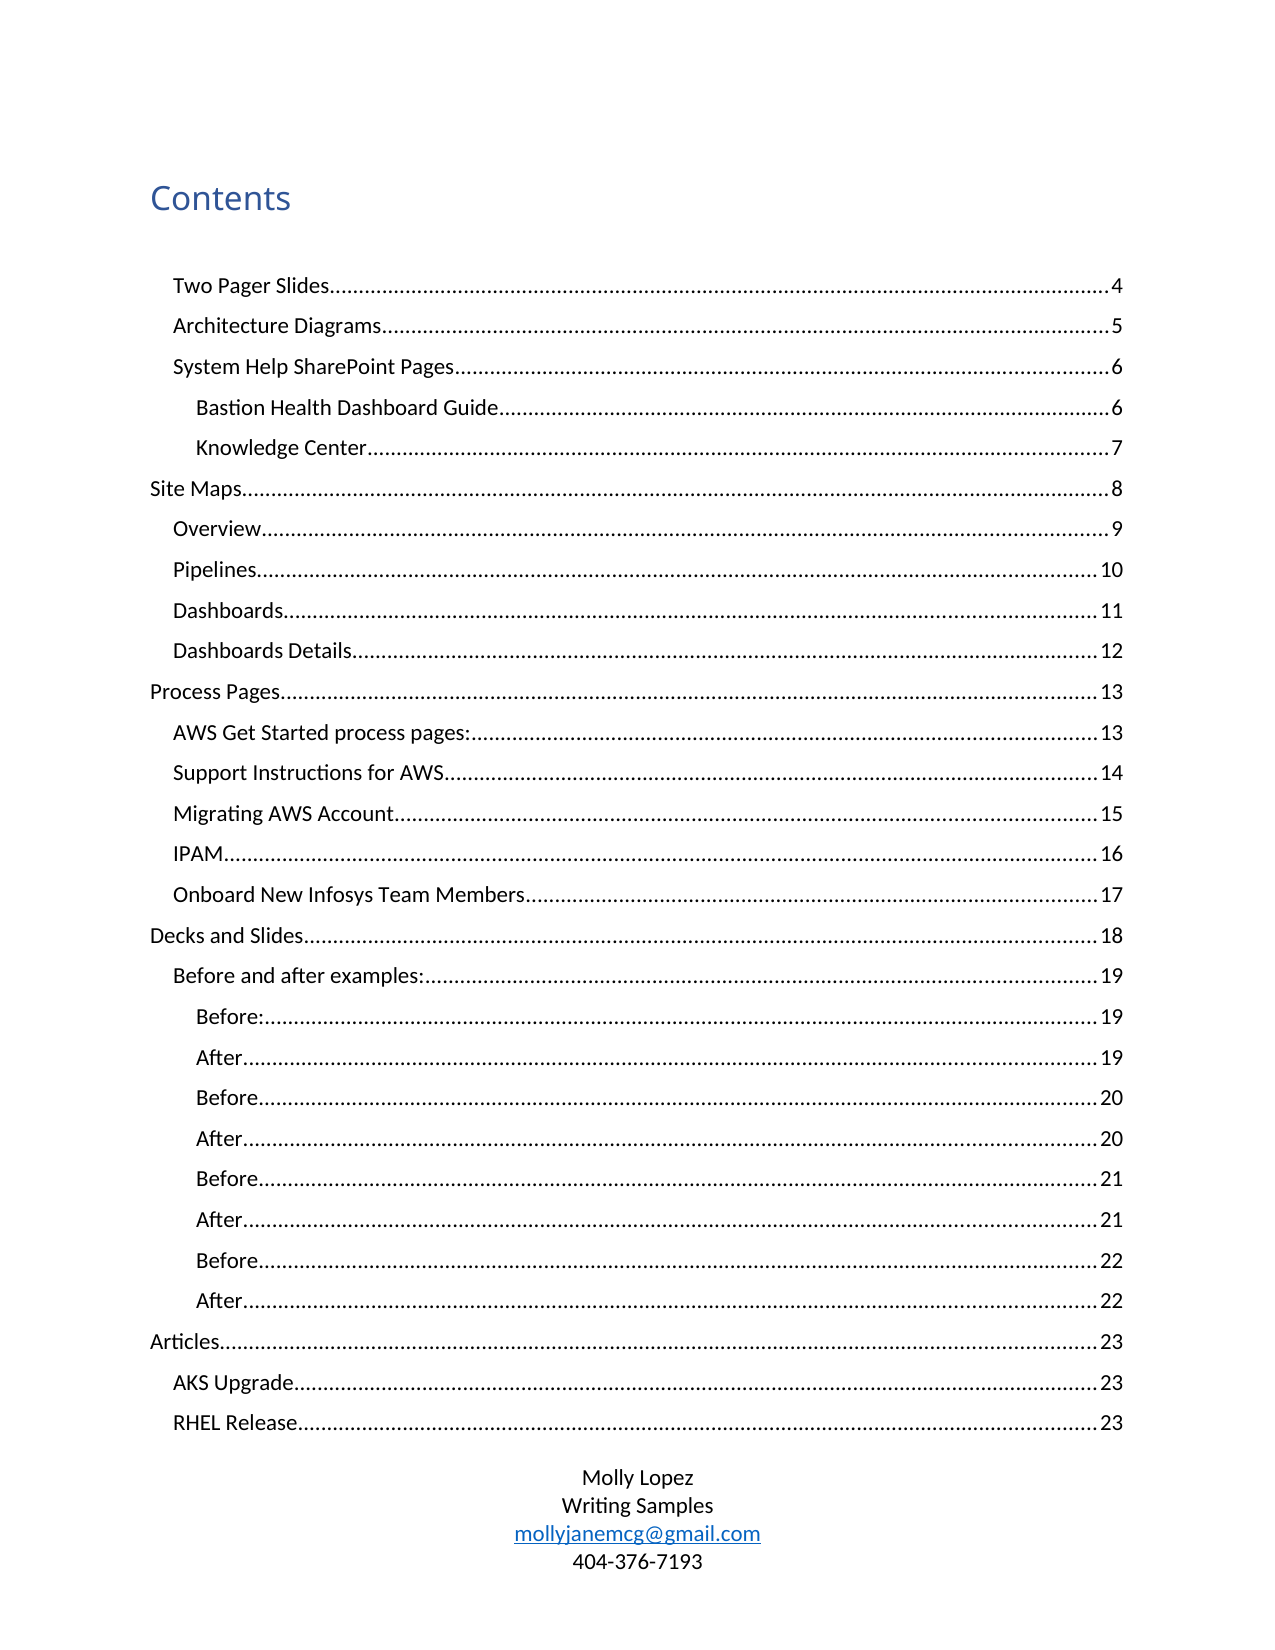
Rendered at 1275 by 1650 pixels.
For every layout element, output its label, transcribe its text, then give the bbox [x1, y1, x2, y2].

text System Help SharePoint Pages 6 [173, 352, 1125, 380]
text RHEL Release 23 [173, 1408, 1125, 1436]
text Site Maps 8 [150, 474, 1125, 502]
text Architecture Diagrams 5 [173, 311, 1125, 339]
text Onboard New Infosys Team Members 17 [173, 880, 1125, 908]
text AWS Get Started process pages: 13 [173, 718, 1125, 746]
text Articles 23 [150, 1327, 1125, 1355]
text Two Pager Slides 4 [173, 271, 1125, 299]
text AKS Upgrade 23 [173, 1368, 1125, 1396]
text Bastion Health Dashboard Guide 6 [196, 393, 1125, 421]
text Before and after examples: 19 [173, 961, 1125, 989]
text Migrating AWS Account 15 [173, 799, 1125, 827]
text Process Pages 13 [150, 677, 1125, 705]
text Decks and Slides 18 [150, 921, 1125, 949]
subtitle Contents [150, 175, 1125, 220]
text Before 20 [196, 1083, 1125, 1111]
text Before 22 [196, 1246, 1125, 1274]
text Overview 9 [173, 514, 1125, 543]
text After 21 [196, 1205, 1125, 1233]
text After 19 [196, 1043, 1125, 1071]
text After 20 [196, 1124, 1125, 1152]
text IPAM 16 [173, 839, 1125, 868]
text After 22 [196, 1286, 1125, 1314]
text Dashboards 11 [173, 596, 1125, 624]
text Support Instructions for AWS 14 [173, 758, 1125, 786]
text Knowledge Center 7 [196, 433, 1125, 461]
text Before 21 [196, 1164, 1125, 1193]
text Dashboards Details 12 [173, 636, 1125, 664]
text Before: 19 [196, 1002, 1125, 1030]
text Pipelines 10 [173, 555, 1125, 583]
